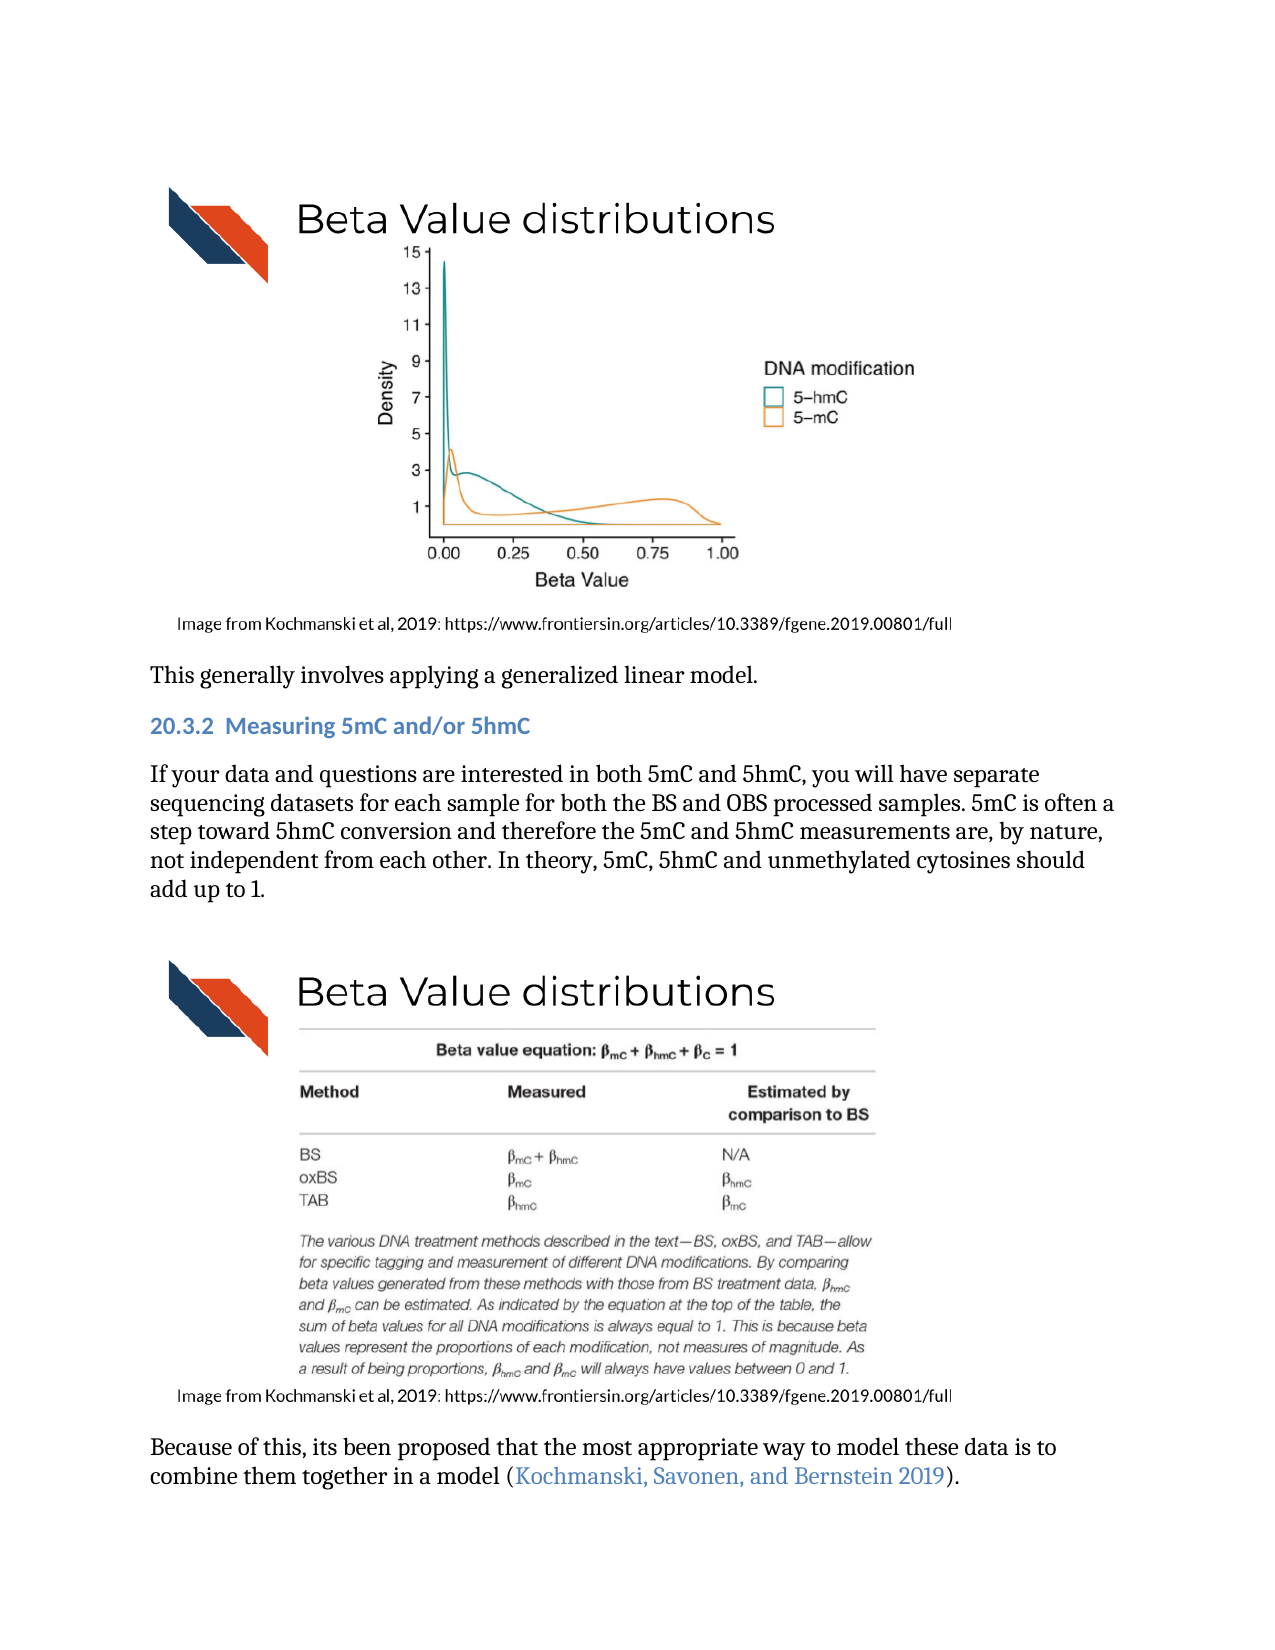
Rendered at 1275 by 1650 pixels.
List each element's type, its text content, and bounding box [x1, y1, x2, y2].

picture [168, 150, 1044, 643]
picture [168, 922, 1044, 1415]
subtitle 20.3.2 Measuring 5mC and/or 5hmC [150, 711, 1125, 741]
text If your data and questions are interested in both 5mC and 5hmC, you will have separate sequencing datasets for each sample for both the BS and OBS processed samples. 5mC is often a step toward 5hmC conversion and therefore the 5mC and 5hmC measurements are, by nature, not independent from each other. In theory, 5mC, 5hmC and unmethylated cytosines should add up to 1. [150, 760, 1125, 903]
text Because of this, its been proposed that the most appropriate way to model these data is to combine them together in a model (Kochmanski, Savonen, and Bernstein 2019). [150, 1433, 1125, 1491]
text This generally involves applying a generalized linear model. [150, 661, 1125, 690]
